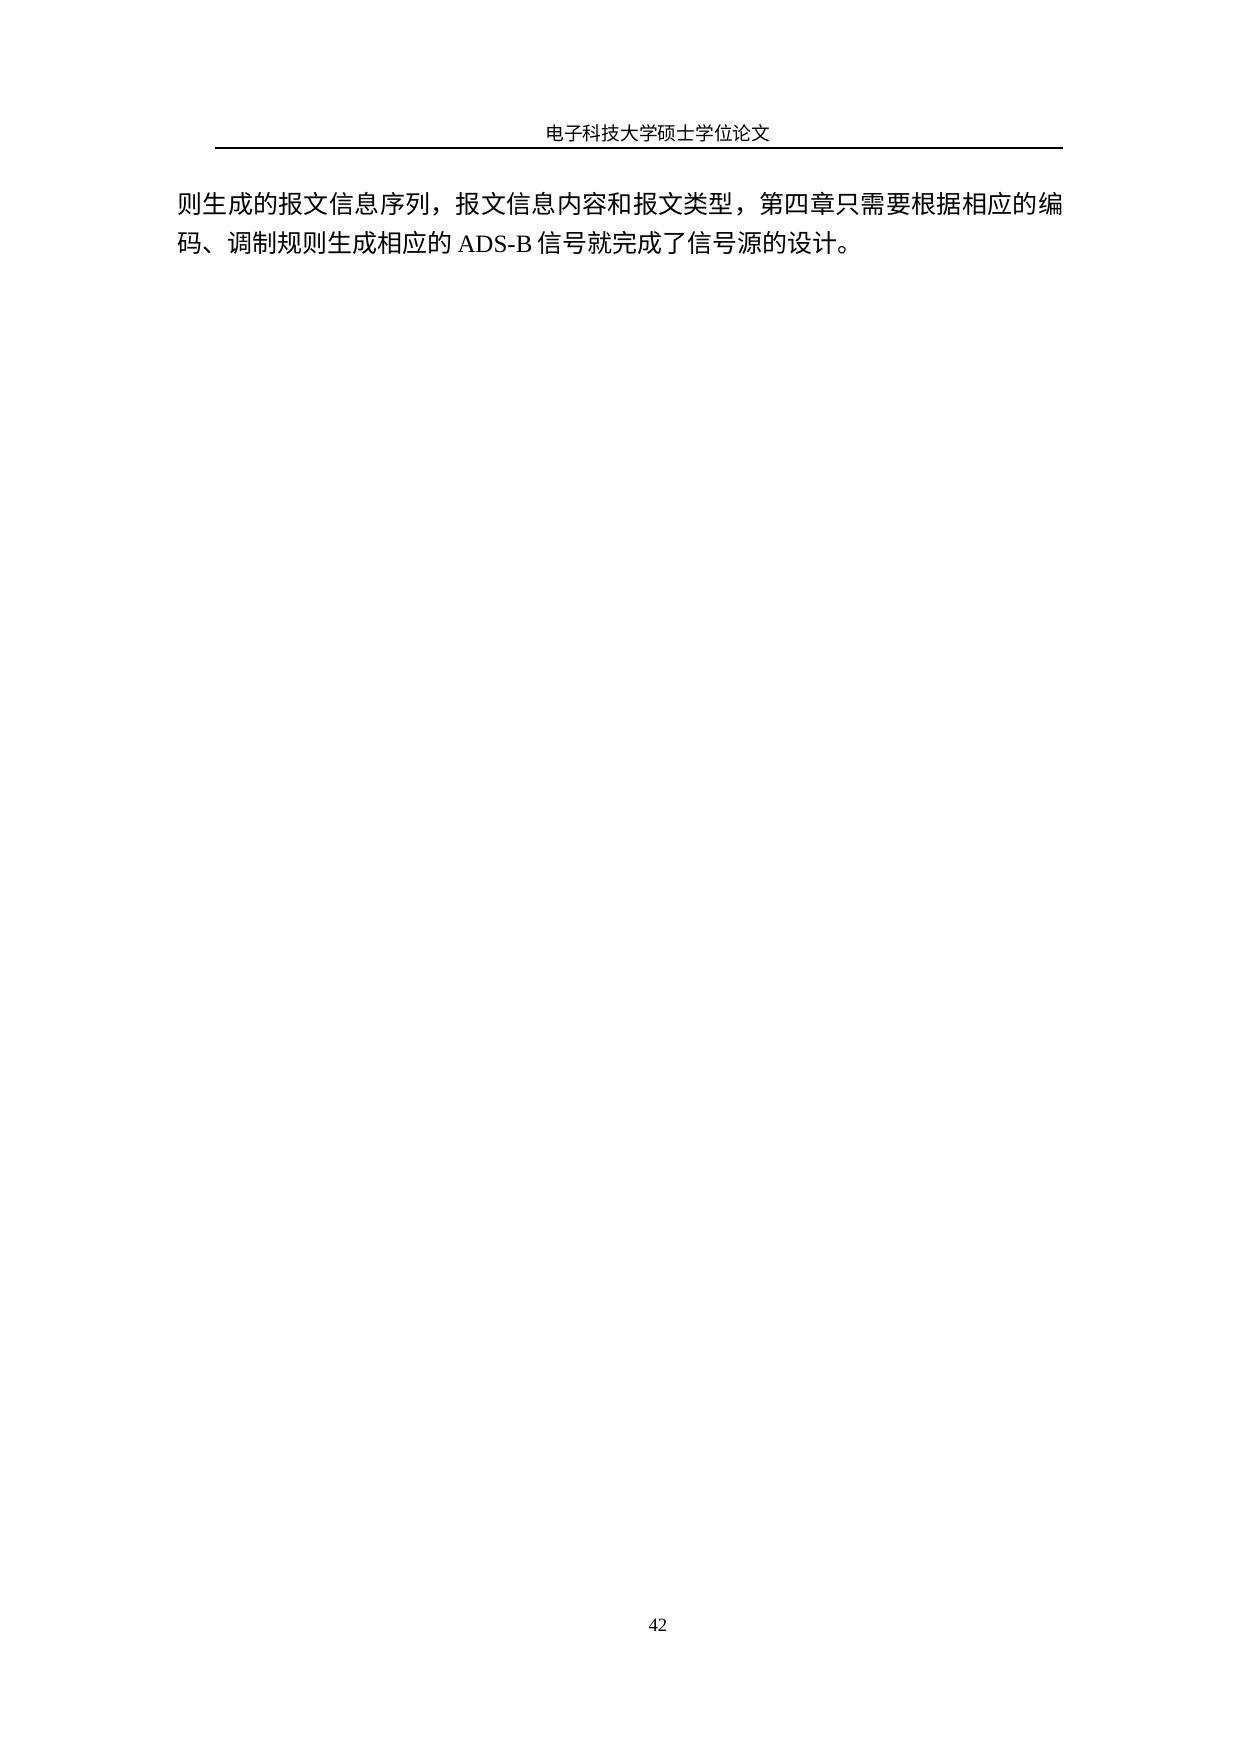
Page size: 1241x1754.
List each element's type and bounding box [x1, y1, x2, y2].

text [177, 182, 1063, 262]
